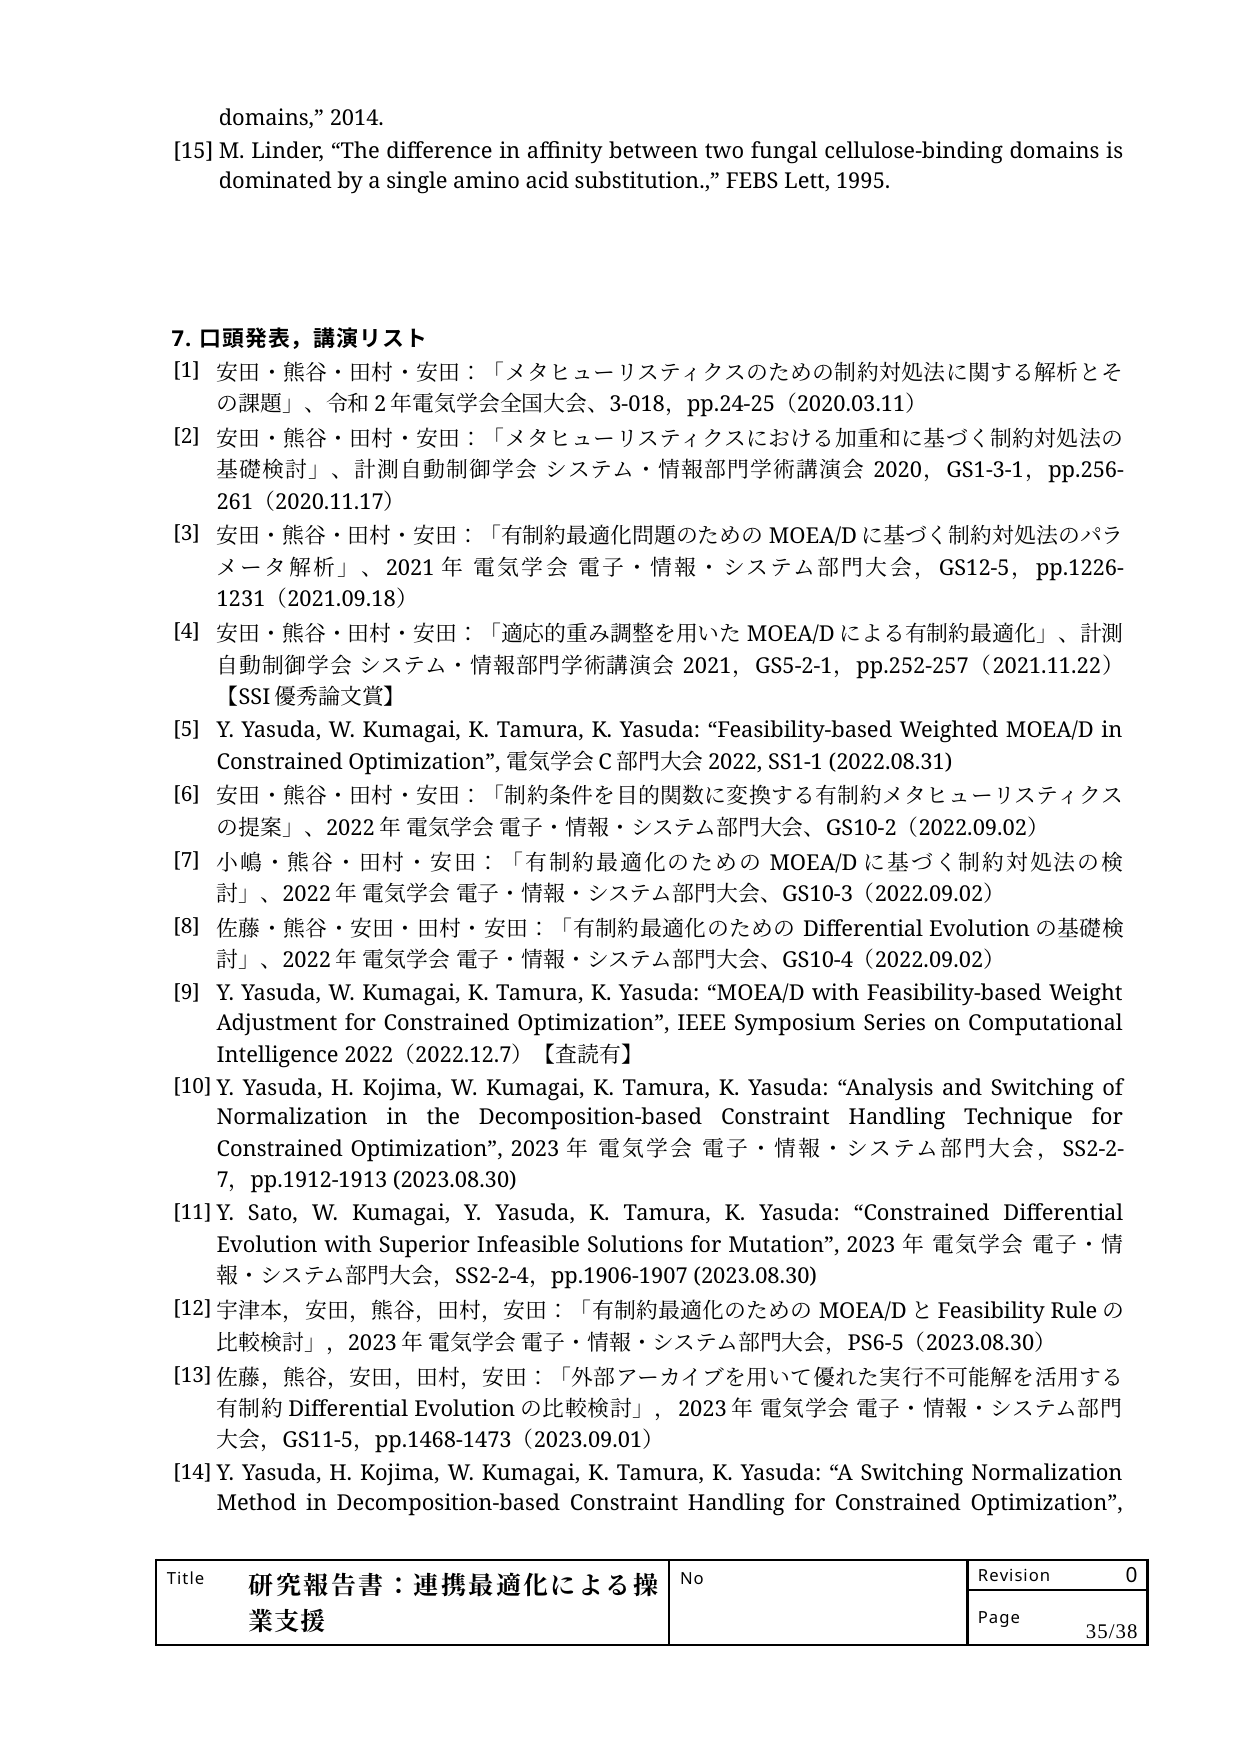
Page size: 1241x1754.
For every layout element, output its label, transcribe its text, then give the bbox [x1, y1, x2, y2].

table_cell [9] [171, 976, 215, 1070]
table_cell Y. Yasuda, H. Kojima, W. Kumagai, K. Tamura, K. Yasuda: “Analysis and Switching of Normalization in the Decomposition-based Constraint Handling Technique for Constrained Optimization”, 2023年 電気学会 電子・情報・システム部門大会，SS2-2-7，pp.1912-1913 (2023.08.30) [215, 1070, 1126, 1196]
table_cell [10] [171, 1070, 215, 1196]
table_cell 安田・熊谷・田村・安田：「制約条件を目的関数に変換する有制約メタヒューリスティクスの提案」、2022年 電気学会 電子・情報・システム部門大会、GS10-2（2022.09.02） [215, 777, 1126, 843]
table_cell [3] [171, 517, 215, 615]
table_cell 安田・熊谷・田村・安田：「有制約最適化問題のためのMOEA/Dに基づく制約対処法のパラメータ解析」、2021年 電気学会 電子・情報・システム部門大会，GS12-5，pp.1226-1231（2021.09.18） [215, 517, 1126, 615]
table_cell 安田・熊谷・田村・安田：「適応的重み調整を用いたMOEA/Dによる有制約最適化」、計測自動制御学会 システム・情報部門学術講演会 2021，GS5-2-1，pp.252-257（2021.11.22）【SSI優秀論文賞】 [215, 615, 1126, 713]
table_cell [8] [171, 910, 215, 976]
table_cell Y. Sato, W. Kumagai, Y. Yasuda, K. Tamura, K. Yasuda: “Constrained Differential Evolution with Superior Infeasible Solutions for Mutation”, 2023年 電気学会 電子・情報・システム部門大会，SS2-2-4，pp.1906-1907 (2023.08.30) [215, 1196, 1126, 1292]
subtitle 口頭発表，講演リスト [171, 321, 1126, 353]
table_cell [2] [171, 419, 215, 517]
table_cell [12] [171, 1292, 215, 1358]
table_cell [215, 1456, 1126, 1518]
table_cell 宇津本，安田，熊谷，田村，安田：「有制約最適化のためのMOEA/DとFeasibility Ruleの比較検討」，2023年 電気学会 電子・情報・システム部門大会，PS6-5（2023.08.30） [215, 1292, 1126, 1358]
table_cell [13] [171, 1358, 215, 1456]
table_cell Y. Yasuda, W. Kumagai, K. Tamura, K. Yasuda: “MOEA/D with Feasibility-based Weight Adjustment for Constrained Optimization”, IEEE Symposium Series on Computational Intelligence 2022（2022.12.7）【査読有】 [215, 976, 1126, 1070]
table_cell [11] [171, 1196, 215, 1292]
table_cell Y. Yasuda, W. Kumagai, K. Tamura, K. Yasuda: “Feasibility-based Weighted MOEA/D in Constrained Optimization”, 電気学会C部門大会2022, SS1-1 (2022.08.31) [215, 713, 1126, 777]
table_cell 佐藤，熊谷，安田，田村，安田：「外部アーカイブを用いて優れた実行不可能解を活用する有制約Differential Evolutionの比較検討」，2023年 電気学会 電子・情報・システム部門大会，GS11-5，pp.1468-1473（2023.09.01） [215, 1358, 1126, 1456]
table_cell 小嶋・熊谷・田村・安田：「有制約最適化のためのMOEA/Dに基づく制約対処法の検討」、2022年 電気学会 電子・情報・システム部門大会、GS10-3（2022.09.02） [215, 843, 1126, 909]
table_cell [6] [171, 777, 215, 843]
table_header 安田・熊谷・田村・安田：「メタヒューリスティクスのための制約対処法に関する解析とその課題」、令和2年電気学会全国大会、3-018，pp.24-25（2020.03.11） [215, 353, 1126, 419]
table_header [1] [171, 353, 215, 419]
table_cell [7] [171, 843, 215, 909]
table_cell 安田・熊谷・田村・安田：「メタヒューリスティクスにおける加重和に基づく制約対処法の基礎検討」、計測自動制御学会 システム・情報部門学術講演会 2020，GS1-3-1，pp.256-261（2020.11.17） [215, 419, 1126, 517]
table_cell 佐藤・熊谷・安田・田村・安田：「有制約最適化のためのDifferential Evolutionの基礎検討」、2022年 電気学会 電子・情報・システム部門大会、GS10-4（2022.09.02） [215, 910, 1126, 976]
table_cell [14] [171, 1456, 215, 1518]
table_cell [5] [171, 713, 215, 777]
table_cell [4] [171, 615, 215, 713]
